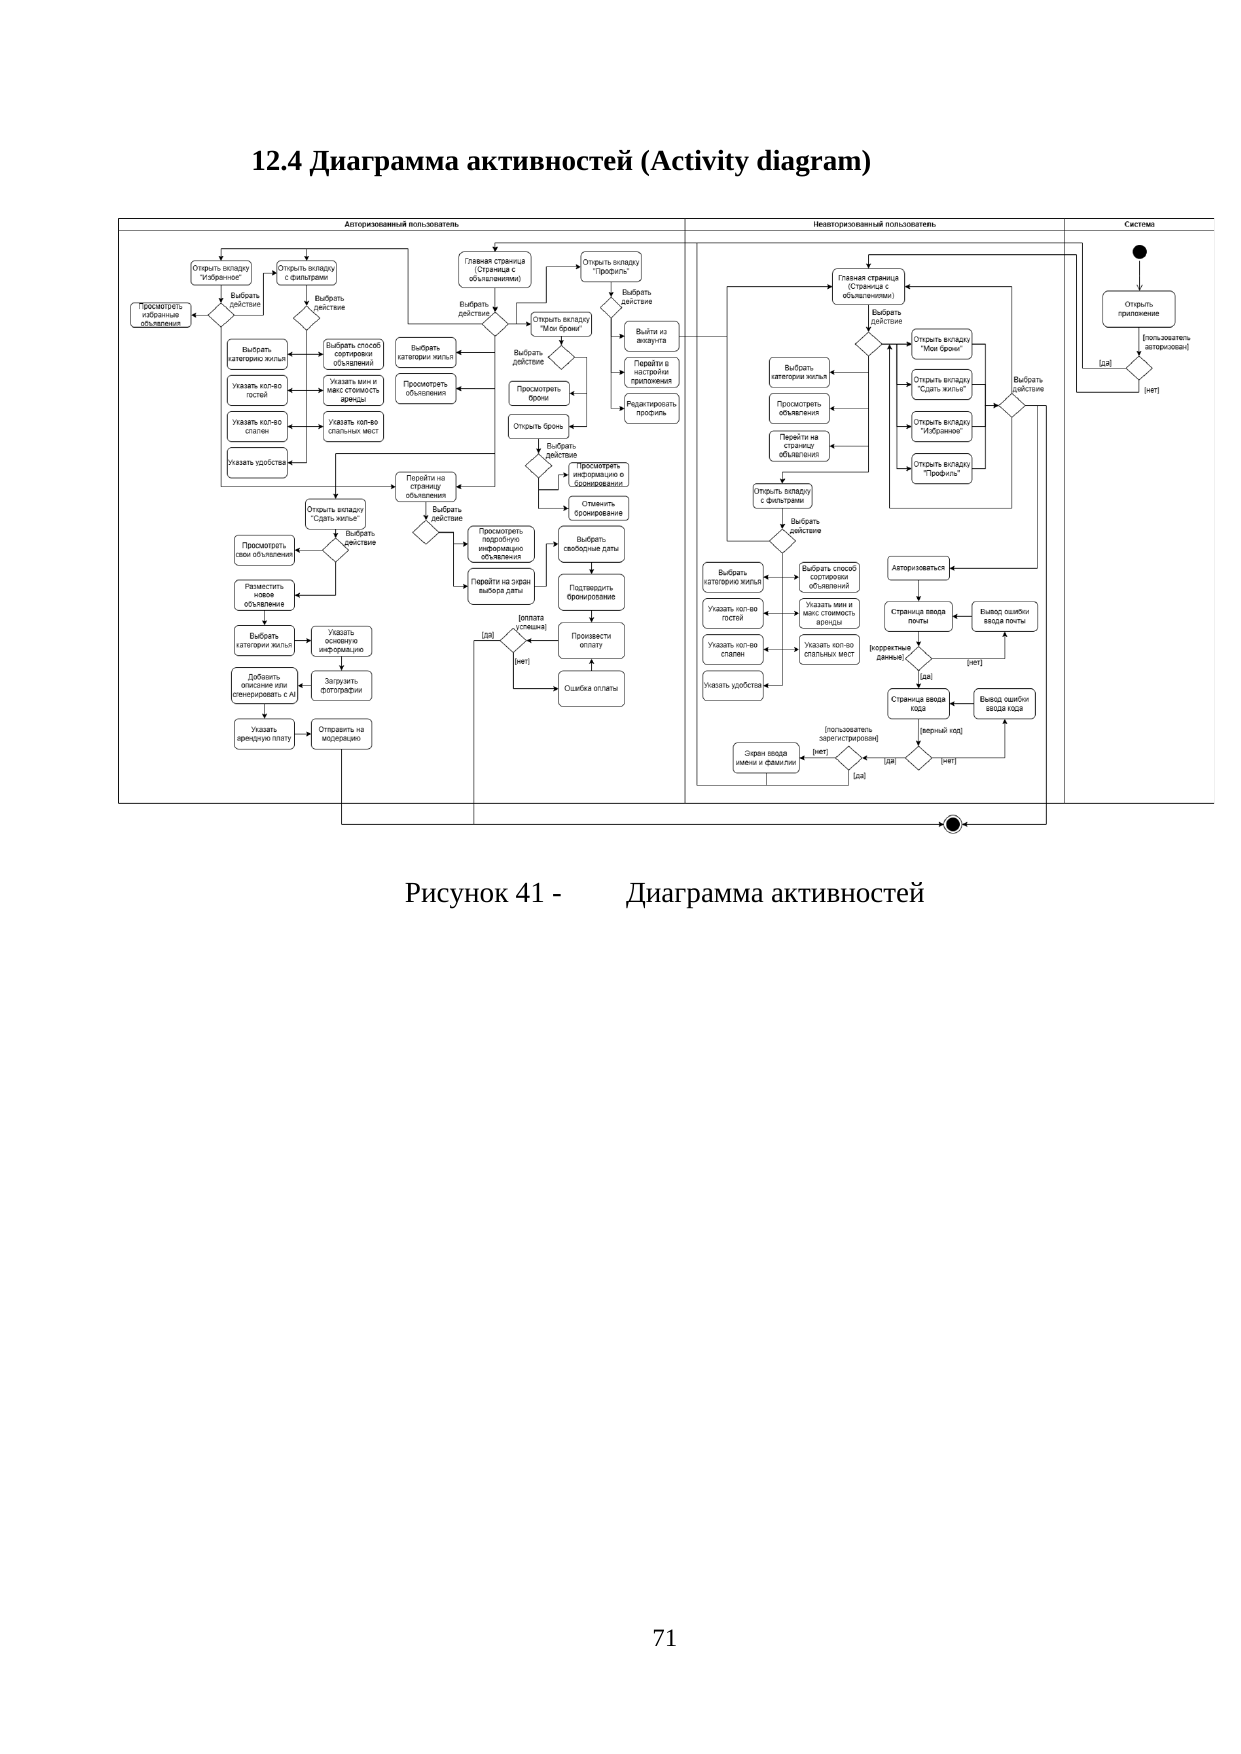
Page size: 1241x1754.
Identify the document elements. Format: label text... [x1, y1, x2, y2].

text Диаграмма активностей [177, 876, 1152, 909]
text Диаграмма активностей (Activity diagram) [177, 143, 1152, 177]
picture [118, 218, 1215, 834]
